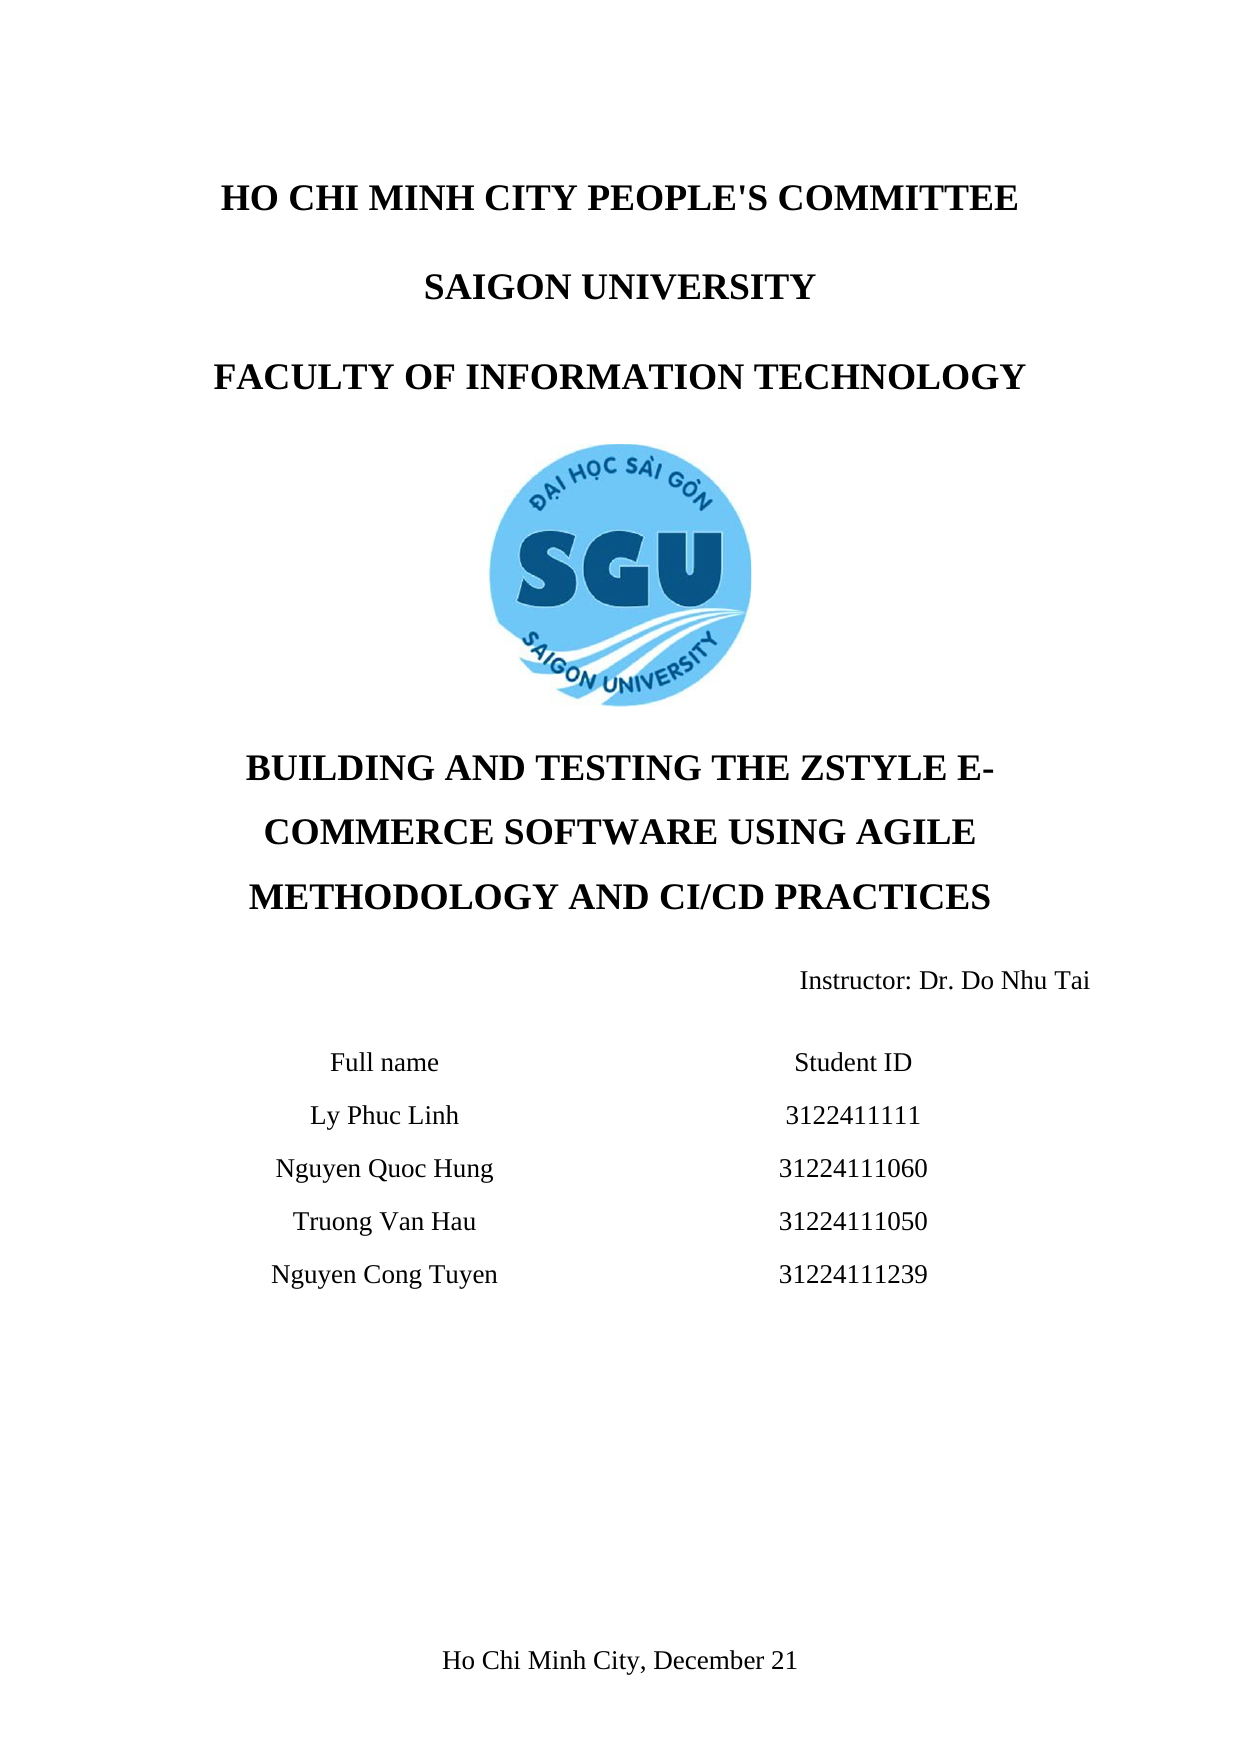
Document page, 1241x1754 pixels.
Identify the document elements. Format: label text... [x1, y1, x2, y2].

table_cell Truong Van Hau [150, 1194, 619, 1247]
table_cell 31224111239 [619, 1247, 1087, 1300]
text BUILDING AND TESTING THE ZSTYLE E-COMMERCE SOFTWARE USING AGILE METHODOLOGY AND CI/CD PRACTICES [150, 745, 1090, 917]
table_cell 3122411111 [619, 1089, 1087, 1141]
table_cell Ly Phuc Linh [150, 1089, 619, 1141]
picture [488, 444, 752, 707]
table_cell 31224111050 [619, 1194, 1087, 1247]
text SAIGON UNIVERSITY [150, 265, 1090, 308]
text Instructor: Dr. Do Nhu Tai [150, 964, 1090, 995]
table_cell 31224111060 [619, 1141, 1087, 1194]
text FACULTY OF INFORMATION TECHNOLOGY [150, 354, 1090, 397]
table_cell Nguyen Quoc Hung [150, 1141, 619, 1194]
table_header Full name [150, 1036, 619, 1088]
text HO CHI MINH CITY PEOPLE'S COMMITTEE [150, 175, 1090, 218]
table_header Student ID [619, 1036, 1087, 1088]
table_cell Nguyen Cong Tuyen [150, 1247, 619, 1300]
